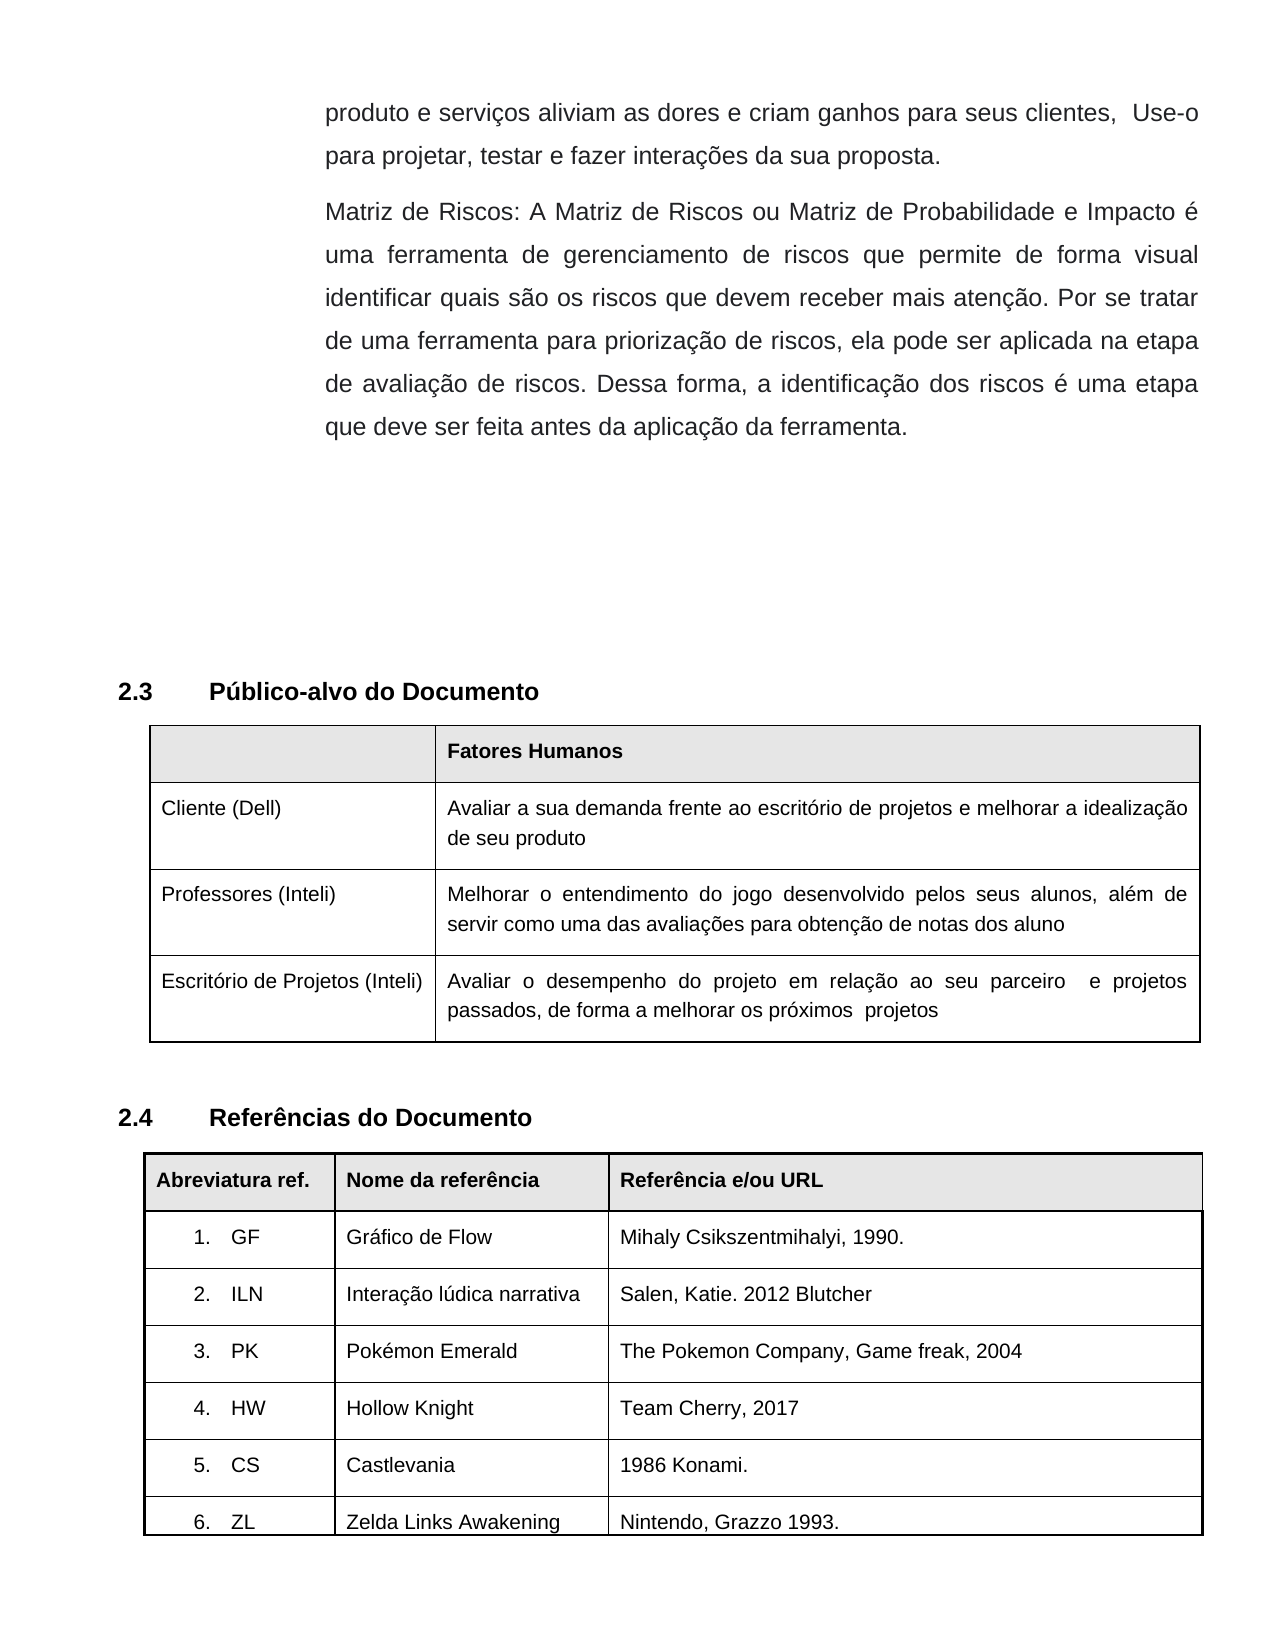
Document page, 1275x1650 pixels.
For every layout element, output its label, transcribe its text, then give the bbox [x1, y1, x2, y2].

table_cell Interação lúdica narrativa [336, 1269, 608, 1324]
table_cell Hollow Knight [336, 1383, 608, 1439]
table_header Abreviatura ref. [146, 1155, 334, 1210]
table_cell HW [146, 1383, 334, 1439]
table_cell Salen, Katie. 2012 Blutcher [609, 1269, 1201, 1324]
table_cell Avaliar o desempenho do projeto em relação ao seu parceiro e projetos passados, de forma a melhorar os próximos projetos [436, 956, 1199, 1041]
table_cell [336, 1497, 608, 1534]
table_cell Castlevania [336, 1440, 608, 1496]
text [325, 98, 1200, 169]
list Referências do Documento [118, 1103, 1200, 1132]
table_cell The Pokemon Company, Game freak, 2004 [609, 1326, 1201, 1382]
table_cell Professores (Inteli) [151, 870, 435, 955]
table_cell Team Cherry, 2017 [609, 1383, 1201, 1439]
table_cell ILN [146, 1269, 334, 1324]
table_cell ZL [146, 1497, 334, 1534]
table_header Referência e/ou URL [610, 1155, 1202, 1210]
text Matriz de Riscos: A Matriz de Riscos ou Matriz de Probabilidade e Impacto é uma ferramenta de gerenciamento de riscos que permite de forma visual identificar quais são os riscos que devem receber mais atenção. Por se tratar de uma ferramenta para priorização de riscos, ela pode ser aplicada na etapa de avaliação de riscos. Dessa forma, a identificação dos riscos é uma etapa que deve ser feita antes da aplicação da ferramenta. [325, 196, 1200, 441]
table_cell 1986 Konami. [609, 1440, 1201, 1496]
table_cell Melhorar o entendimento do jogo desenvolvido pelos seus alunos, além de servir como uma das avaliações para obtenção de notas dos aluno [436, 870, 1199, 955]
table_cell Escritório de Projetos (Inteli) [151, 956, 435, 1041]
table_cell PK [146, 1326, 334, 1382]
table_cell CS [146, 1440, 334, 1496]
table_cell GF [146, 1212, 334, 1267]
table_header [151, 726, 435, 782]
table_cell Avaliar a sua demanda frente ao escritório de projetos e melhorar a idealização de seu produto [436, 783, 1199, 868]
table_cell Mihaly Csikszentmihalyi, 1990. [609, 1212, 1201, 1267]
table_cell Pokémon Emerald [336, 1326, 608, 1382]
table_cell Cliente (Dell) [151, 783, 435, 868]
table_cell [609, 1497, 1201, 1534]
table_cell Gráfico de Flow [336, 1212, 608, 1267]
table_header Nome da referência [336, 1155, 608, 1210]
table_header Fatores Humanos [436, 726, 1199, 782]
list Público-alvo do Documento [118, 677, 1200, 706]
